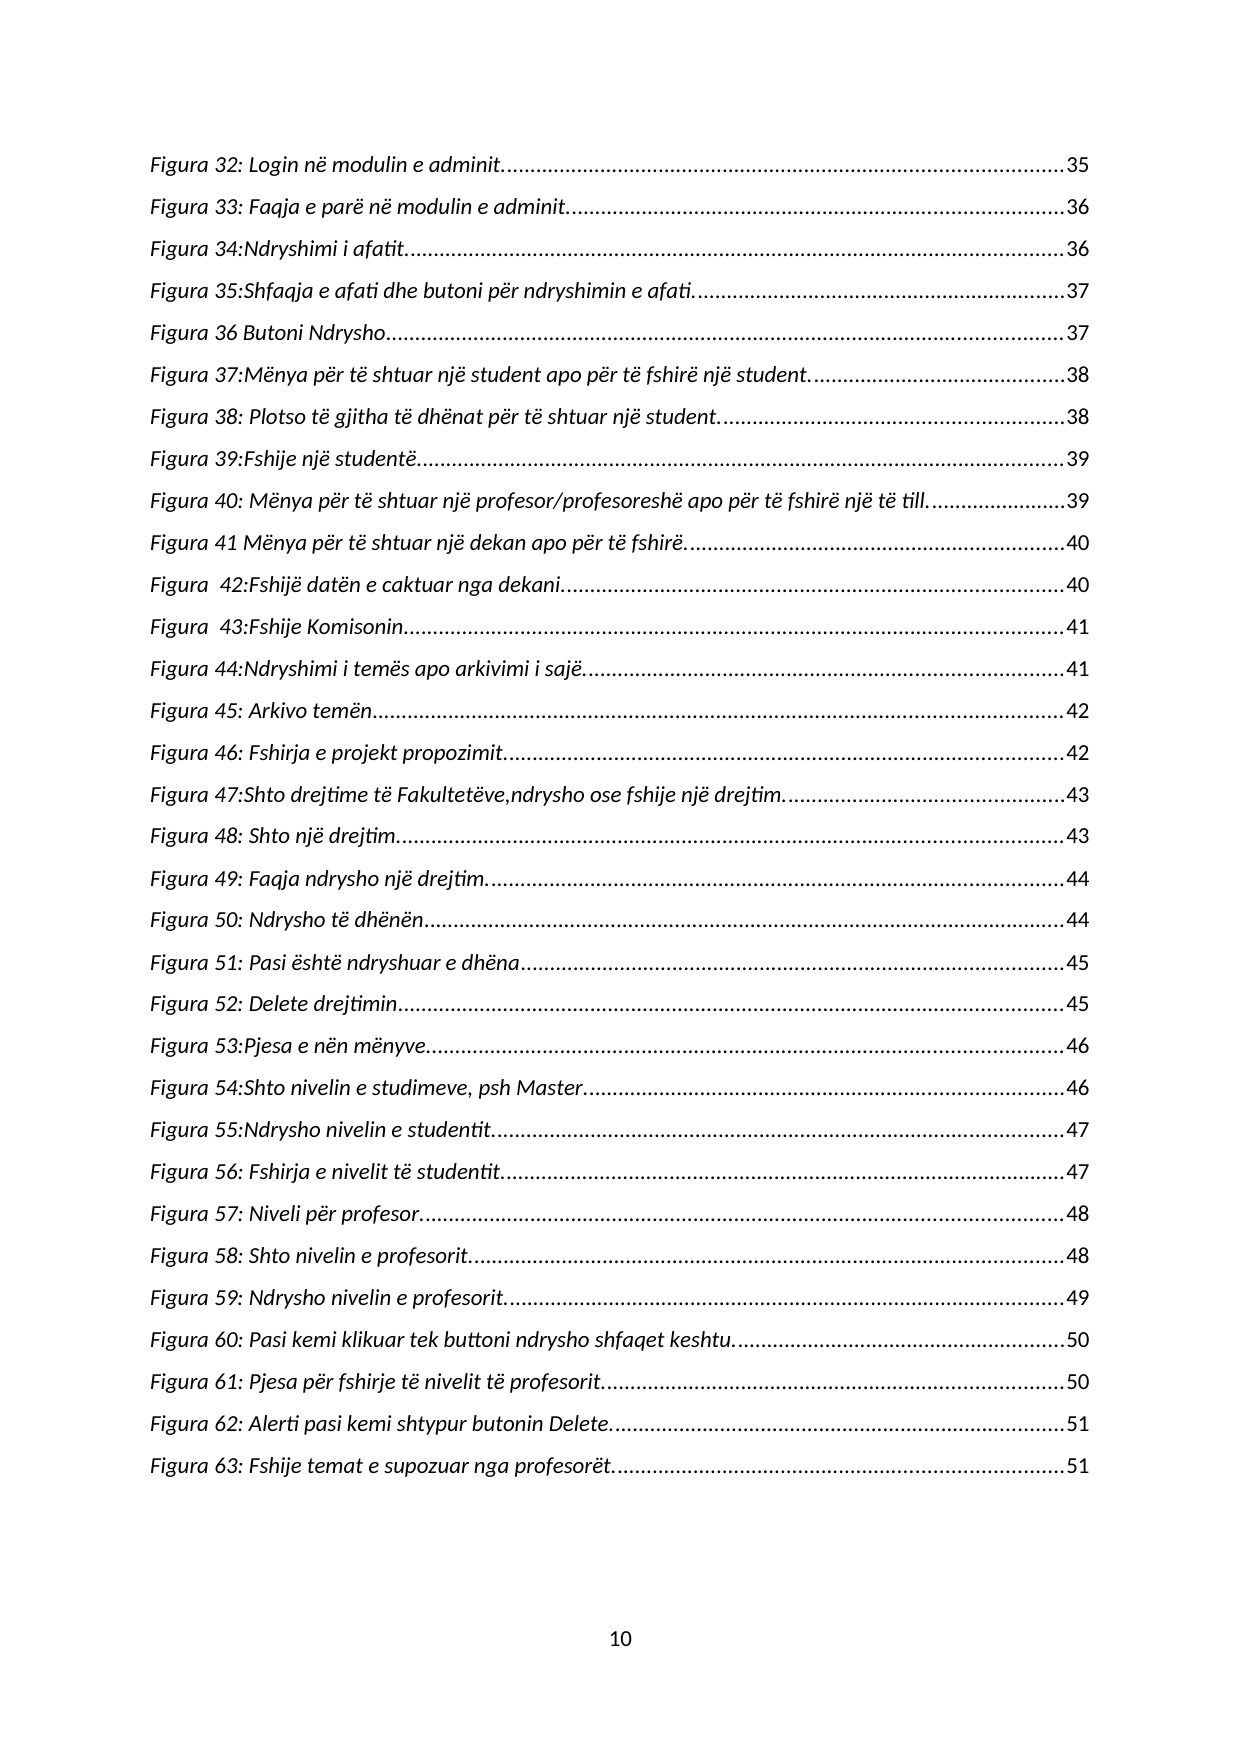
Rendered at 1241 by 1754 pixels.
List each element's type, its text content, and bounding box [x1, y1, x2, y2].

text Figura 58: Shto nivelin e profesorit. 48 [150, 1241, 1090, 1269]
text Figura 62: Alerti pasi kemi shtypur butonin Delete. 51 [150, 1409, 1090, 1437]
text Figura 38: Plotso të gjitha të dhënat për të shtuar një student. 38 [150, 402, 1090, 430]
text Figura 37:Mënya për të shtuar një student apo për të fshirë një student. 38 [150, 360, 1090, 388]
text Figura 52: Delete drejtimin 45 [150, 989, 1090, 1018]
text Figura 40: Mënya për të shtuar një profesor/profesoreshë apo për të fshirë një të till. 39 [150, 486, 1090, 514]
text Figura 61: Pjesa për fshirje të nivelit të profesorit. 50 [150, 1367, 1090, 1395]
text Figura 54:Shto nivelin e studimeve, psh Master. 46 [150, 1073, 1090, 1102]
text Figura 44:Ndryshimi i temës apo arkivimi i sajë. 41 [150, 654, 1090, 682]
text Figura 36 Butoni Ndrysho 37 [150, 318, 1090, 346]
text Figura 39:Fshije një studentë. 39 [150, 444, 1090, 472]
text Figura 55:Ndrysho nivelin e studentit. 47 [150, 1116, 1090, 1143]
text Figura 53:Pjesa e nën mënyve. 46 [150, 1032, 1090, 1059]
text Figura 51: Pasi është ndryshuar e dhëna 45 [150, 948, 1090, 976]
text Figura 42:Fshijë datën e caktuar nga dekani. 40 [150, 570, 1090, 598]
text Figura 48: Shto një drejtim. 43 [150, 822, 1090, 850]
text Figura 57: Niveli për profesor. 48 [150, 1199, 1090, 1227]
text Figura 33: Faqja e parë në modulin e adminit. 36 [150, 192, 1090, 220]
text Figura 59: Ndrysho nivelin e profesorit. 49 [150, 1283, 1090, 1311]
text Figura 56: Fshirja e nivelit të studentit. 47 [150, 1157, 1090, 1186]
text Figura 35:Shfaqja e afati dhe butoni për ndryshimin e afati. 37 [150, 276, 1090, 304]
text Figura 45: Arkivo temën 42 [150, 696, 1090, 724]
text Figura 32: Login në modulin e adminit. 35 [150, 150, 1090, 178]
text Figura 47:Shto drejtime të Fakultetëve,ndrysho ose fshije një drejtim. 43 [150, 780, 1090, 808]
text Figura 63: Fshije temat e supozuar nga profesorët. 51 [150, 1451, 1090, 1479]
text Figura 60: Pasi kemi klikuar tek buttoni ndrysho shfaqet keshtu. 50 [150, 1325, 1090, 1353]
text Figura 49: Faqja ndrysho një drejtim. 44 [150, 864, 1090, 892]
text Figura 46: Fshirja e projekt propozimit. 42 [150, 738, 1090, 766]
text Figura 43:Fshije Komisonin. 41 [150, 612, 1090, 640]
text Figura 34:Ndryshimi i afatit. 36 [150, 234, 1090, 262]
text Figura 50: Ndrysho të dhënën 44 [150, 906, 1090, 934]
text Figura 41 Mënya për të shtuar një dekan apo për të fshirë. 40 [150, 528, 1090, 556]
